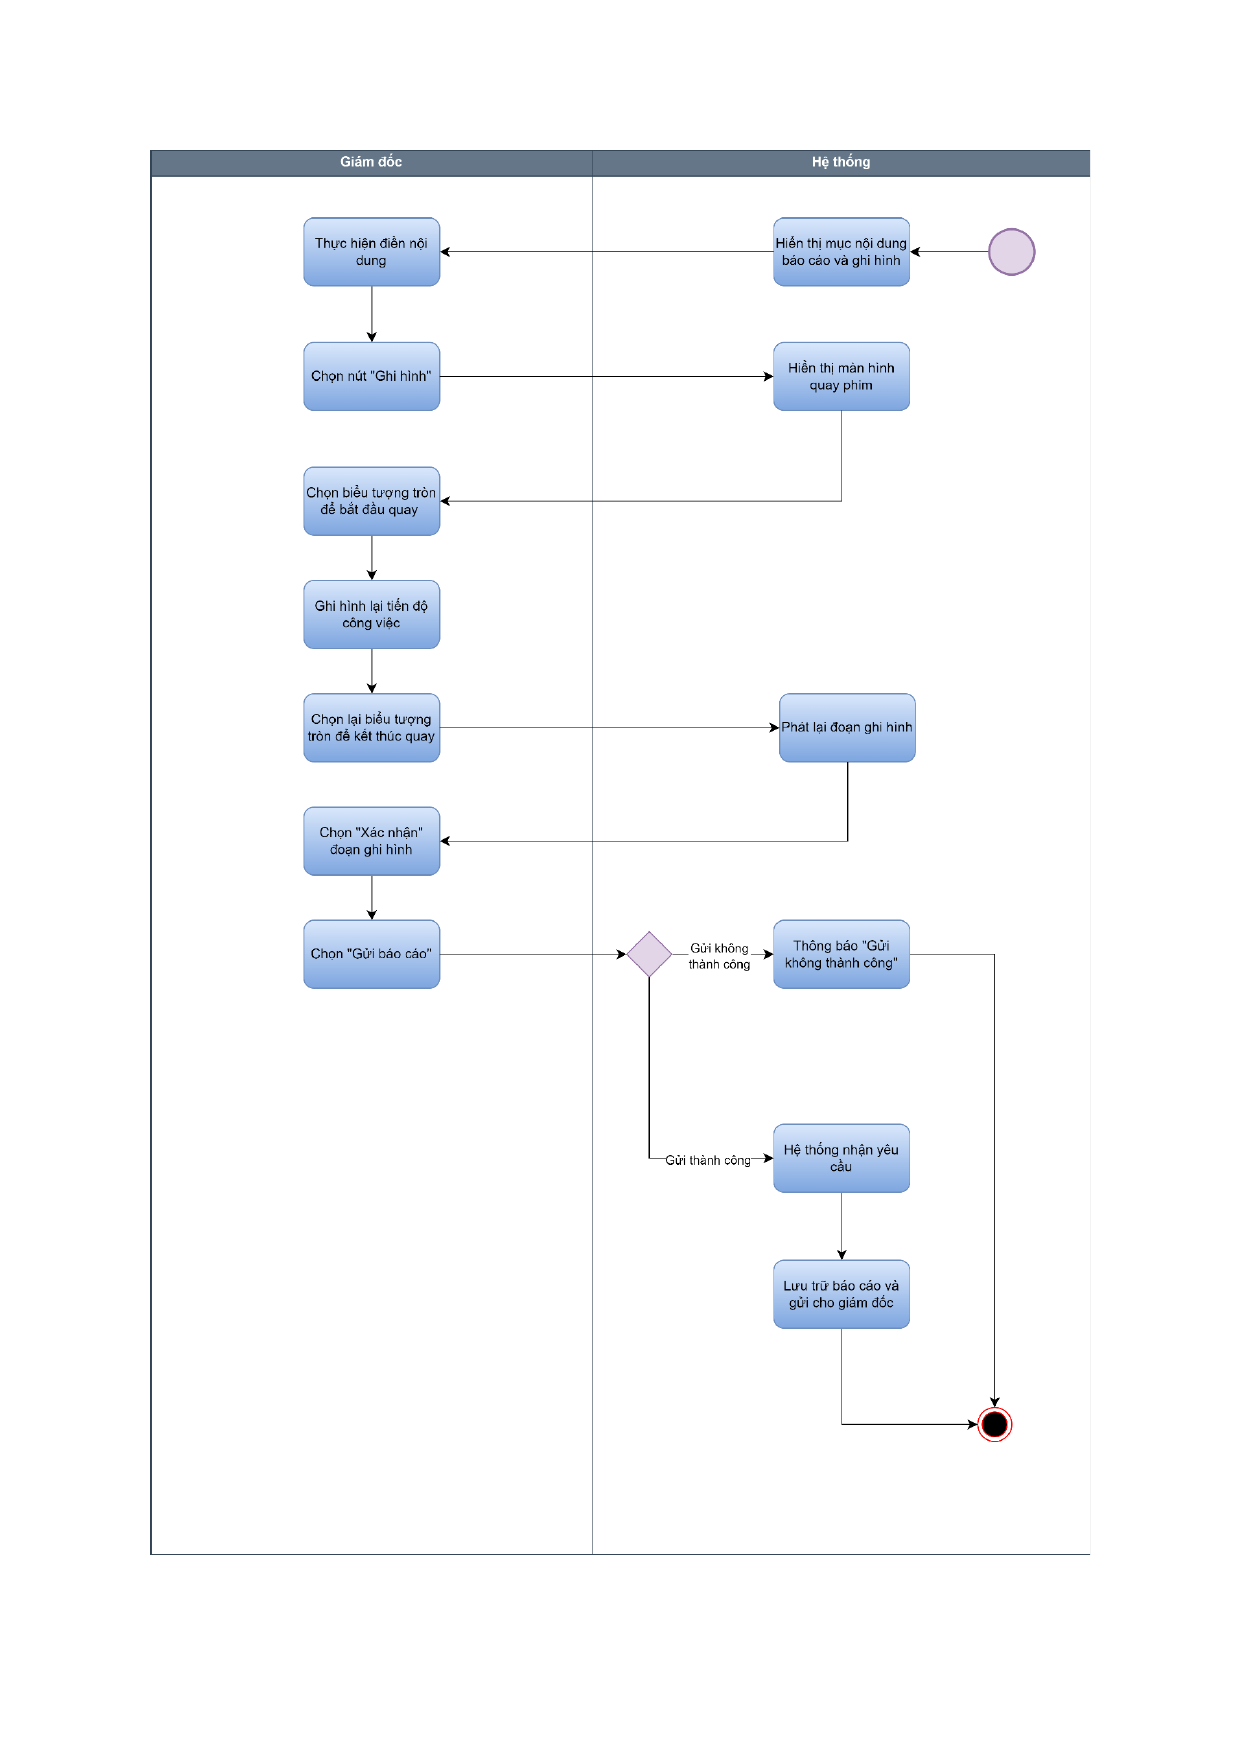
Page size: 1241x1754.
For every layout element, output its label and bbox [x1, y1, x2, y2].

picture [150, 150, 1091, 1555]
